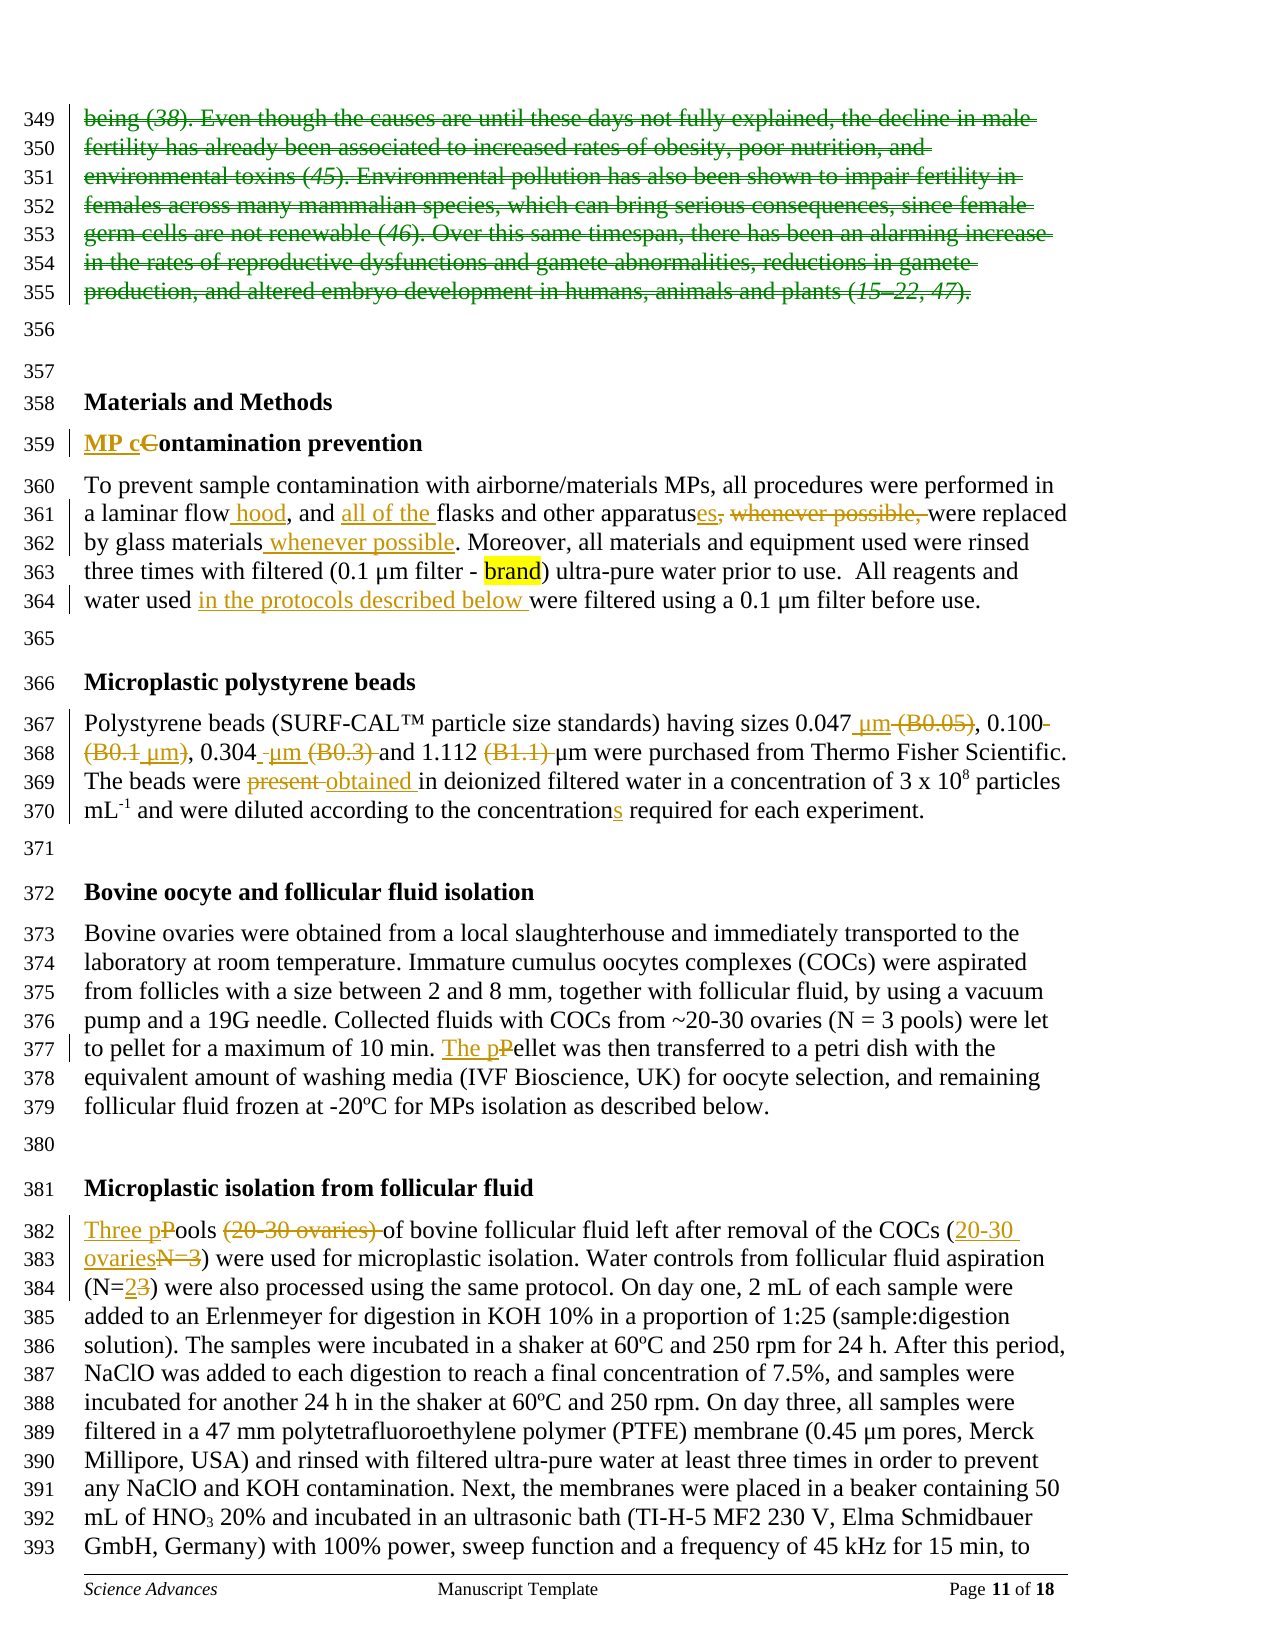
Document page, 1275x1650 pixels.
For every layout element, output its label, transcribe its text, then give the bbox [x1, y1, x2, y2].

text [84, 1215, 1068, 1560]
text Bovine ovaries were obtained from a local slaughterhouse and immediately transported to the laboratory at room temperature. Immature cumulus oocytes complexes (COCs) were aspirated from follicles with a size between 2 and 8 mm, together with follicular fluid, by using a vacuum pump and a 19G needle. Collected fluids with COCs from ~20-30 ovaries (N = 3 pools) were let to pellet for a maximum of 10 min. ellet was then transferred to a petri dish with the equivalent amount of washing media (IVF Bioscience, UK) for oocyte selection, and remaining follicular fluid frozen at -20ºC for MPs isolation as described below. [84, 918, 1068, 1120]
text Bovine oocyte and follicular fluid isolation [84, 877, 1068, 906]
text To prevent sample contamination with airborne/materials MPs, all procedures were performed in a laminar flow, and flasks and other apparatus were replaced by glass materials. Moreover, all materials and equipment used were rinsed three times with filtered (0.1 μm filter - brand) ultra-pure water prior to use. All reagents and water used were filtered using a 0.1 μm filter before use. [84, 470, 1068, 613]
text Microplastic polystyrene beads [84, 667, 1068, 696]
text Polystyrene beads (SURF-CAL™ particle size standards) having sizes 0.047, 0.100, 0.304and 1.112 μm were purchased from Thermo Fisher Scientific. The beads were in deionized filtered water in a concentration of 3 x 108 particles mL-1 and were diluted according to the concentration required for each experiment. [84, 708, 1068, 823]
text ontamination prevention [84, 428, 1068, 457]
text Microplastic isolation from follicular fluid [84, 1173, 1068, 1202]
text Materials and Methods [84, 387, 1068, 416]
